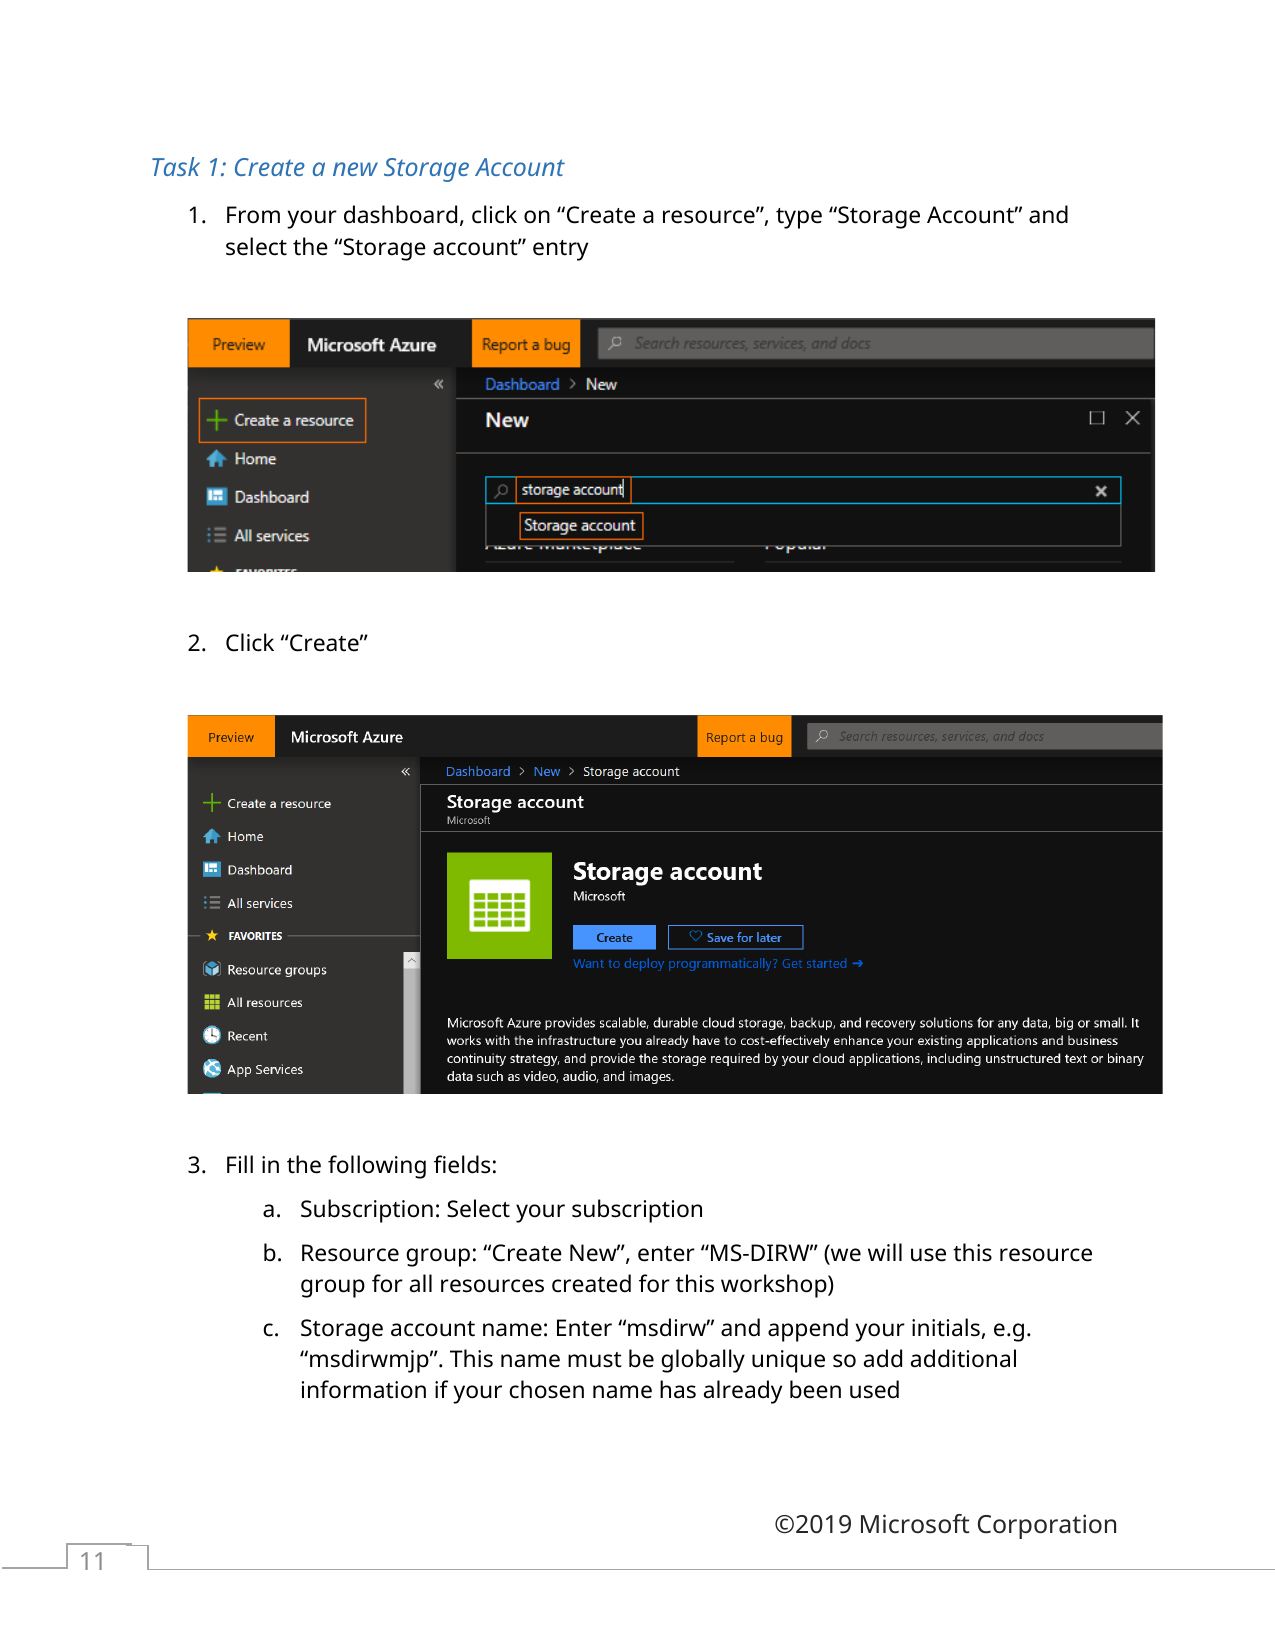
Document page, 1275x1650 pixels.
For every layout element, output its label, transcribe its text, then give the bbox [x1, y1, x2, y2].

list Fill in the following fields: [187, 1149, 1125, 1181]
list Storage account name: Enter “msdirw” and append your initials, e.g. “msdirwmjp”. This name must be globally unique so add additional information if your chosen name has already been used [262, 1312, 1125, 1406]
list Resource group: “Create New”, enter “MS-DIRW” (we will use this resource group for all resources created for this workshop) [262, 1237, 1125, 1299]
list Subscription: Select your subscription [262, 1193, 1125, 1224]
picture [187, 715, 1163, 1094]
subtitle Task 1: Create a new Storage Account [150, 150, 1125, 184]
list From your dashboard, click on “Create a resource”, type “Storage Account” and select the “Storage account” entry [187, 199, 1125, 262]
list Click “Create” [187, 627, 1125, 659]
picture [187, 318, 1155, 572]
